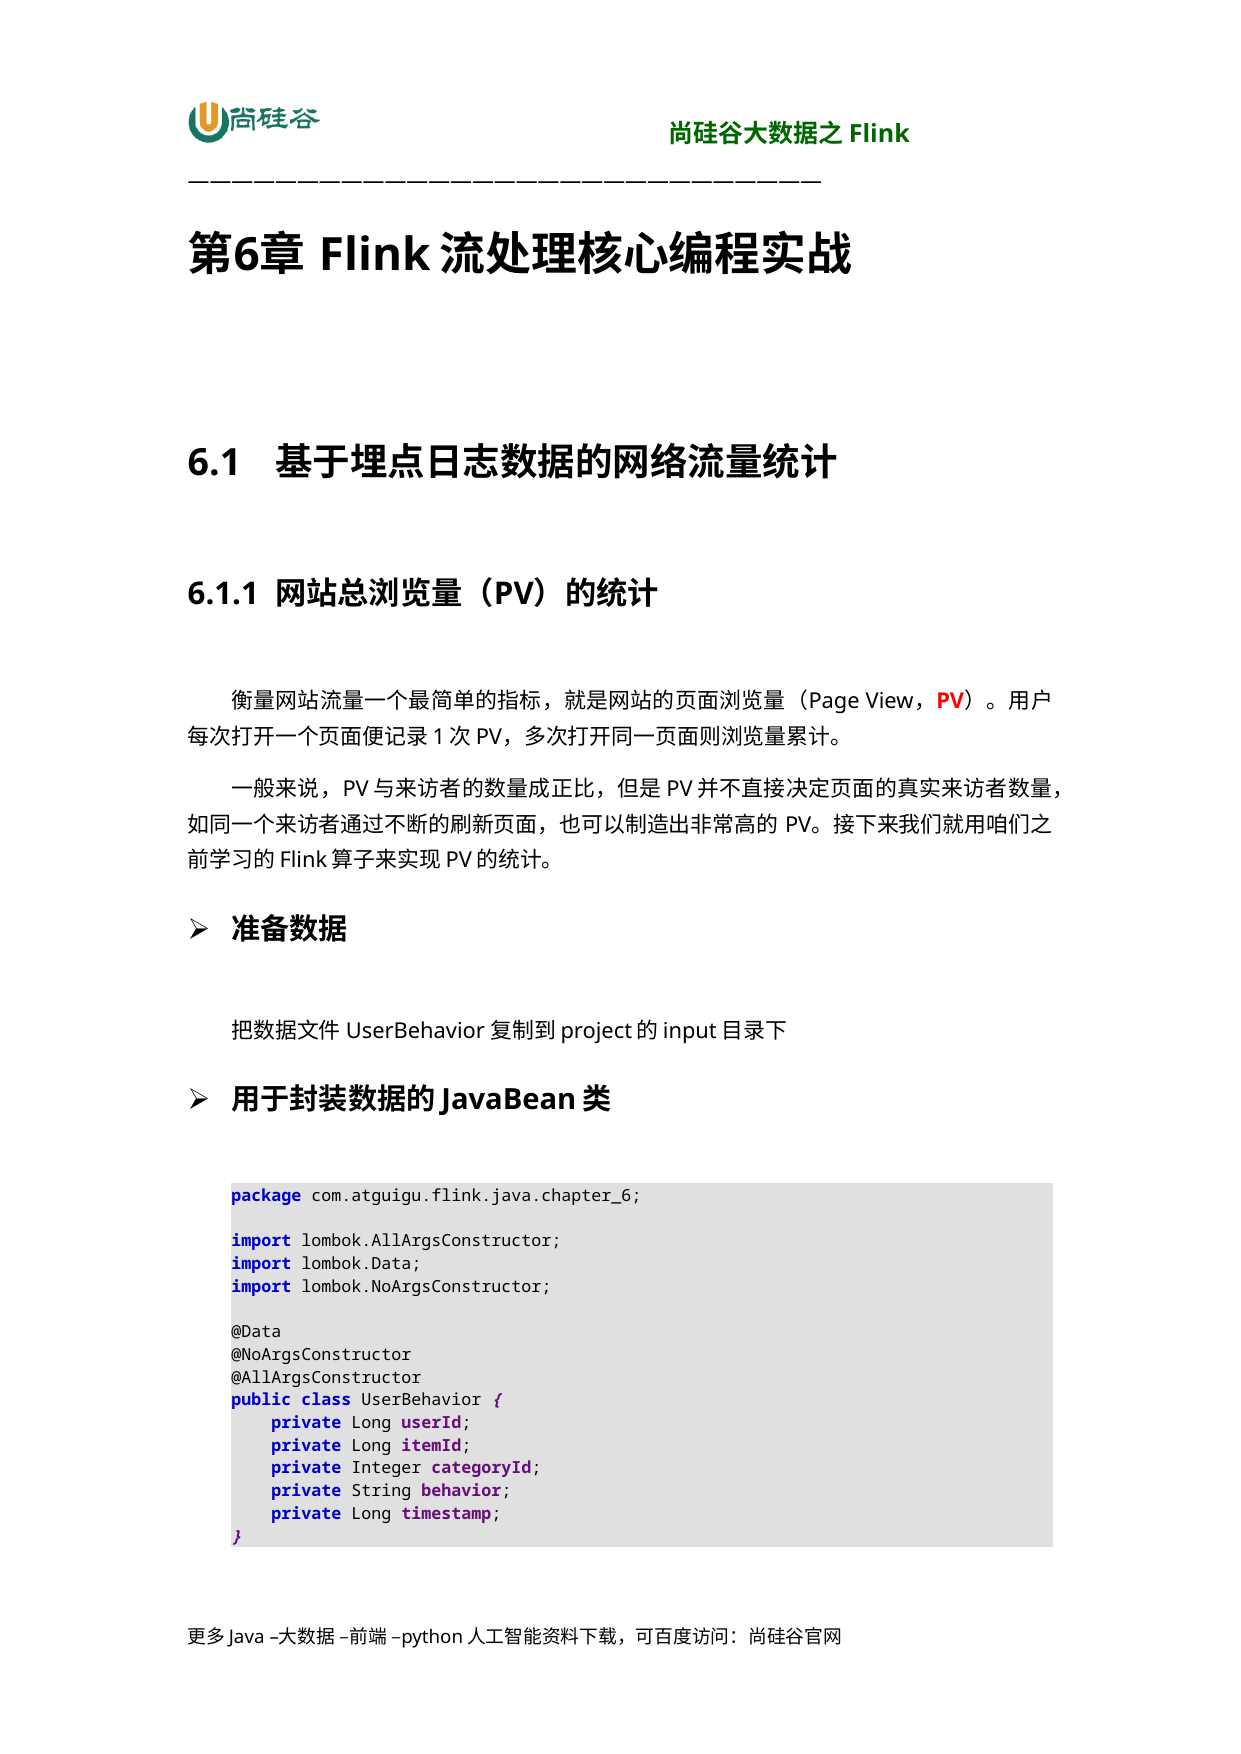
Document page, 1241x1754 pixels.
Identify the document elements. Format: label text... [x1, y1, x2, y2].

text 一般来说，PV与来访者的数量成正比，但是PV并不直接决定页面的真实来访者数量，如同一个来访者通过不断的刷新页面，也可以制造出非常高的PV。接下来我们就用咱们之前学习的Flink算子来实现PV的统计。 [187, 771, 1053, 874]
subtitle Flink流处理核心编程实战 [187, 202, 1053, 299]
text 把数据文件 UserBehavior 复制到project的input目录下 [187, 1013, 1053, 1045]
text package com.atguigu.flink.java.chapter_6; import lombok.AllArgsConstructor; import lombok.Data; import lombok.NoArgsConstructor; @Data @NoArgsConstructor @AllArgsConstructor public class UserBehavior { private Long userId; private Long itemId; private Integer categoryId; private String behavior; private Long timestamp; } [231, 1183, 1053, 1547]
picture [187, 101, 320, 143]
subtitle 基于埋点日志数据的网络流量统计 [187, 427, 1053, 492]
text 衡量网站流量一个最简单的指标，就是网站的页面浏览量（Page View，PV）。用户每次打开一个页面便记录1次PV，多次打开同一页面则浏览量累计。 [187, 683, 1053, 751]
text 准备数据 [187, 894, 1053, 959]
text 用于封装数据的JavaBean类 [187, 1065, 1053, 1130]
subtitle 网站总浏览量（PV）的统计 [187, 558, 1053, 623]
